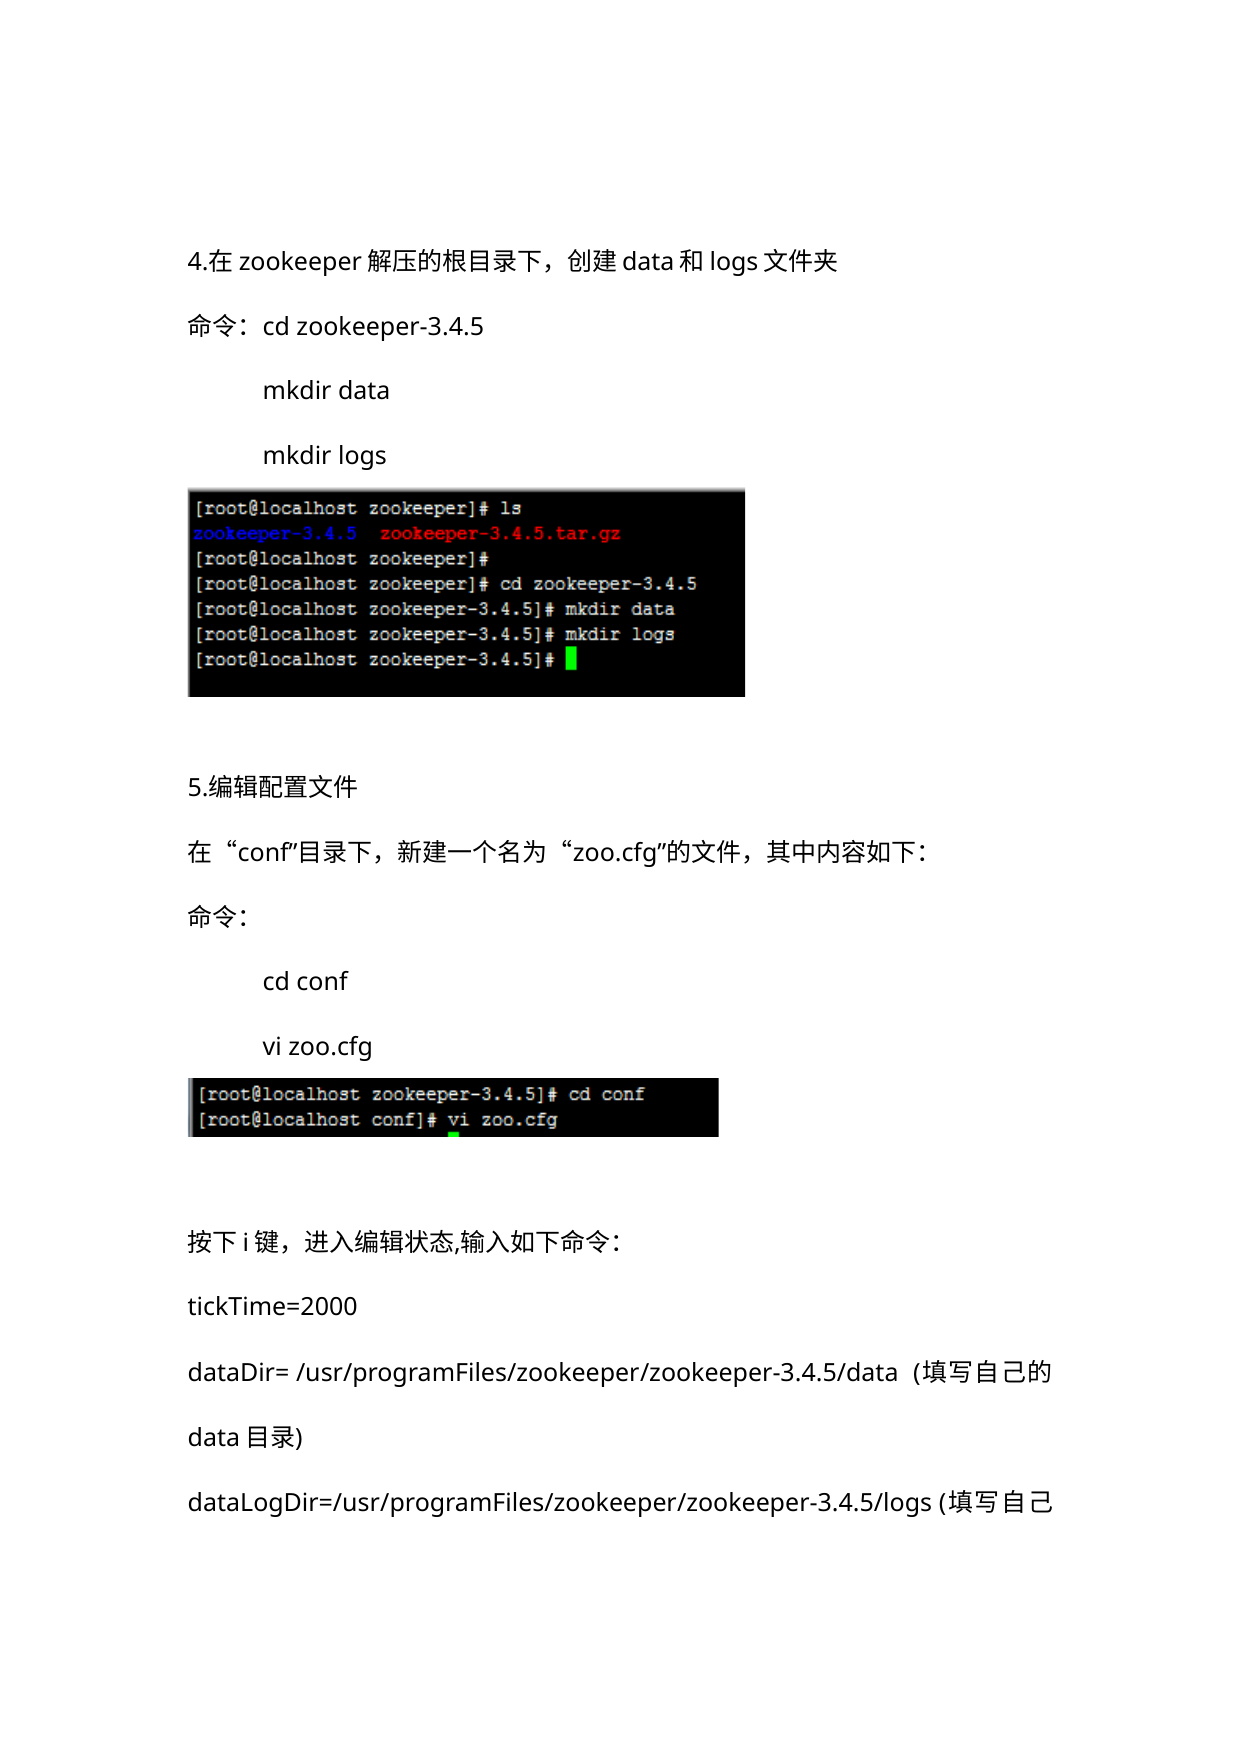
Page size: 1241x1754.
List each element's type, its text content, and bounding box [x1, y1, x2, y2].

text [187, 1338, 1053, 1533]
text mkdir data [187, 357, 1053, 422]
text 在“conf”目录下，新建一个名为“zoo.cfg”的文件，其中内容如下： [187, 818, 1053, 883]
text mkdir logs [187, 422, 1053, 487]
text 按下i键，进入编辑状态,输入如下命令： [187, 1208, 1053, 1273]
text 5.编辑配置文件 [187, 753, 1053, 818]
text vi zoo.cfg [187, 1013, 1053, 1078]
picture [187, 487, 746, 697]
text cd conf [187, 948, 1053, 1013]
text 命令：cd zookeeper-3.4.5 [187, 292, 1053, 357]
text 命令： [187, 883, 1053, 948]
picture [187, 1078, 719, 1137]
text tickTime=2000 [187, 1273, 1053, 1338]
list 在zookeeper解压的根目录下，创建data和logs文件夹 [187, 227, 1053, 292]
